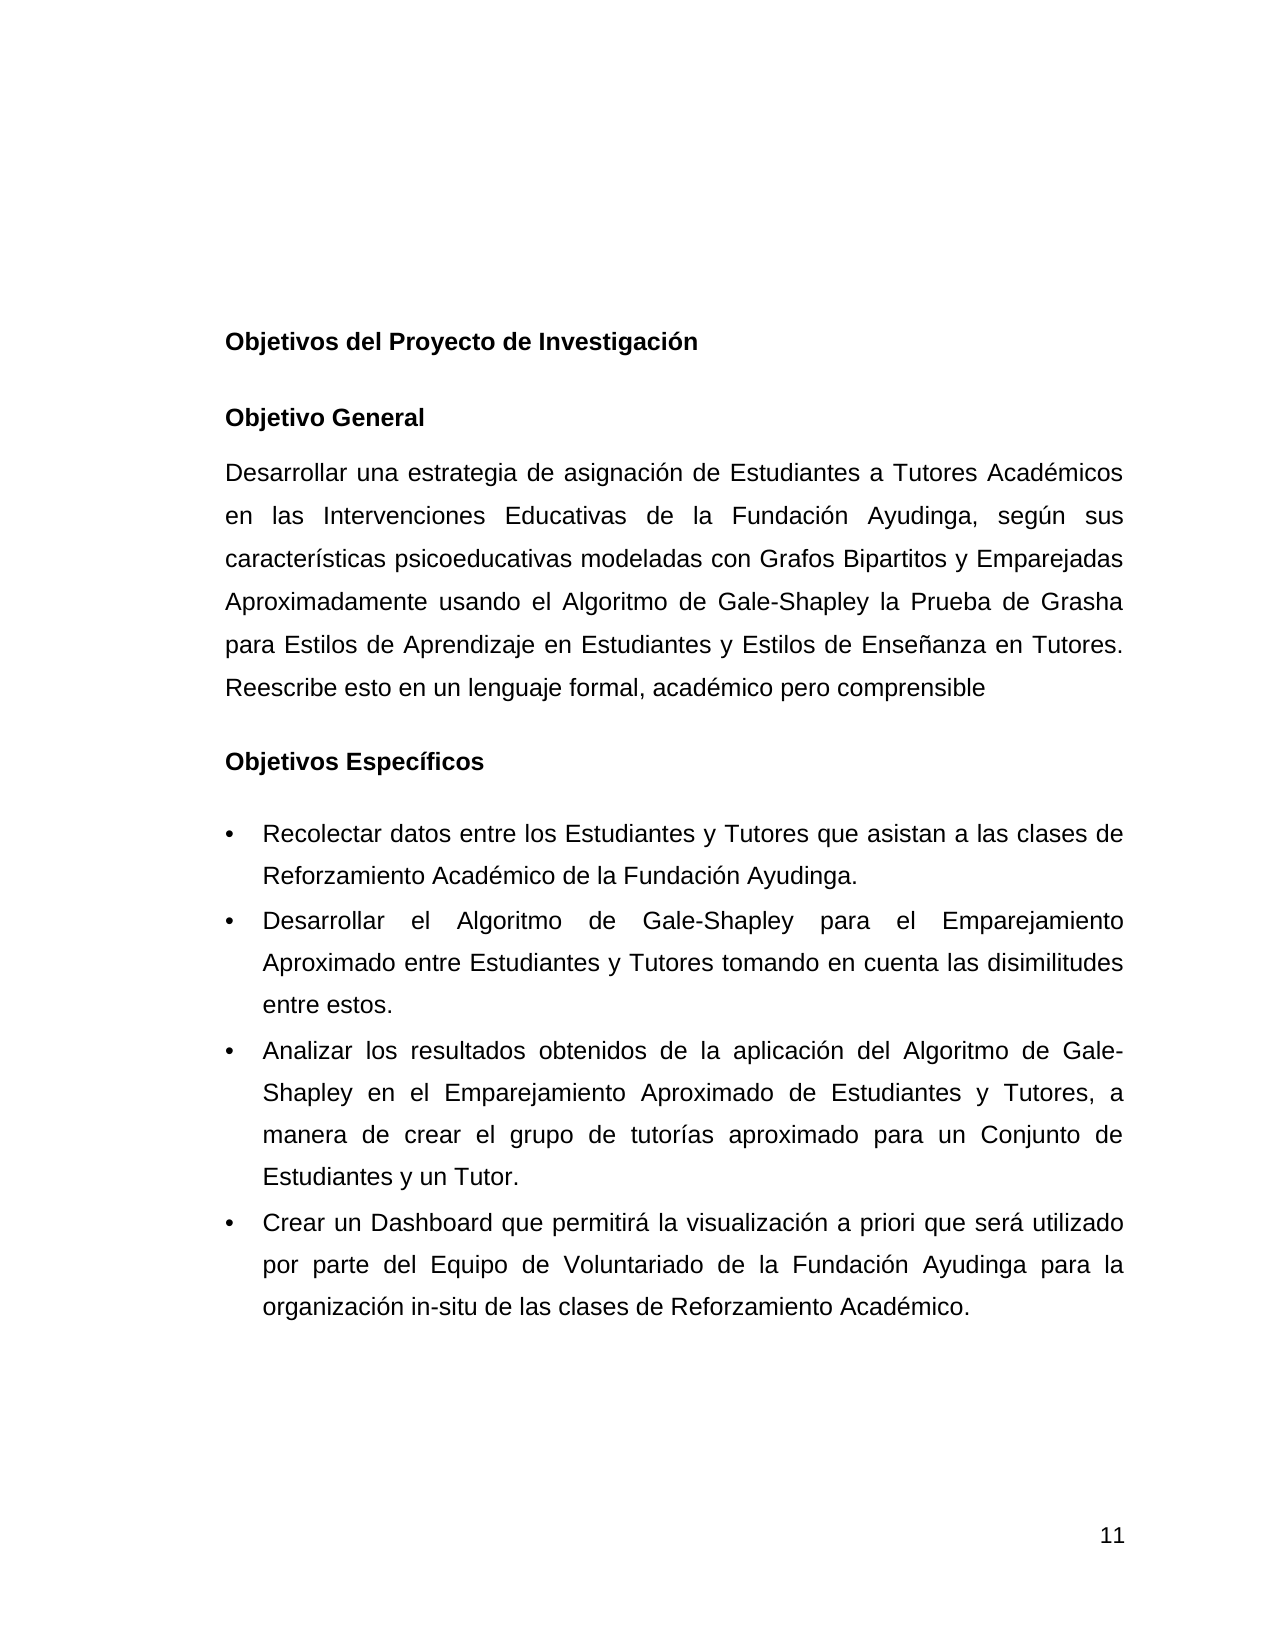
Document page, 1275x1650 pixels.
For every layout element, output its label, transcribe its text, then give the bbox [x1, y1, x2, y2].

text Desarrollar una estrategia de asignación de Estudiantes a Tutores Académicos en las Intervenciones Educativas de la Fundación Ayudinga, según sus características psicoeducativas modeladas con Grafos Bipartitos y Emparejadas Aproximadamente usando el Algoritmo de Gale-Shapley la Prueba de Grasha para Estilos de Aprendizaje en Estudiantes y Estilos de Enseñanza en Tutores. Reescribe esto en un lenguaje formal, académico pero comprensible [225, 458, 1125, 702]
list Desarrollar el Algoritmo de Gale-Shapley para el Emparejamiento Aproximado entre Estudiantes y Tutores tomando en cuenta las disimilitudes entre estos. [225, 906, 1125, 1019]
list Crear un Dashboard que permitirá la visualización a priori que será utilizado por parte del Equipo de Voluntariado de la Fundación Ayudinga para la organización in-situ de las clases de Reforzamiento Académico. [225, 1208, 1125, 1321]
list Analizar los resultados obtenidos de la aplicación del Algoritmo de Gale-Shapley en el Emparejamiento Aproximado de Estudiantes y Tutores, a manera de crear el grupo de tutorías aproximado para un Conjunto de Estudiantes y un Tutor. [225, 1036, 1125, 1191]
subtitle Objetivos Específicos [225, 747, 1125, 776]
subtitle Objetivos del Proyecto de Investigación [225, 327, 1125, 355]
list Recolectar datos entre los Estudiantes y Tutores que asistan a las clases de Reforzamiento Académico de la Fundación Ayudinga. [225, 819, 1125, 889]
subtitle Objetivo General [225, 403, 1125, 431]
